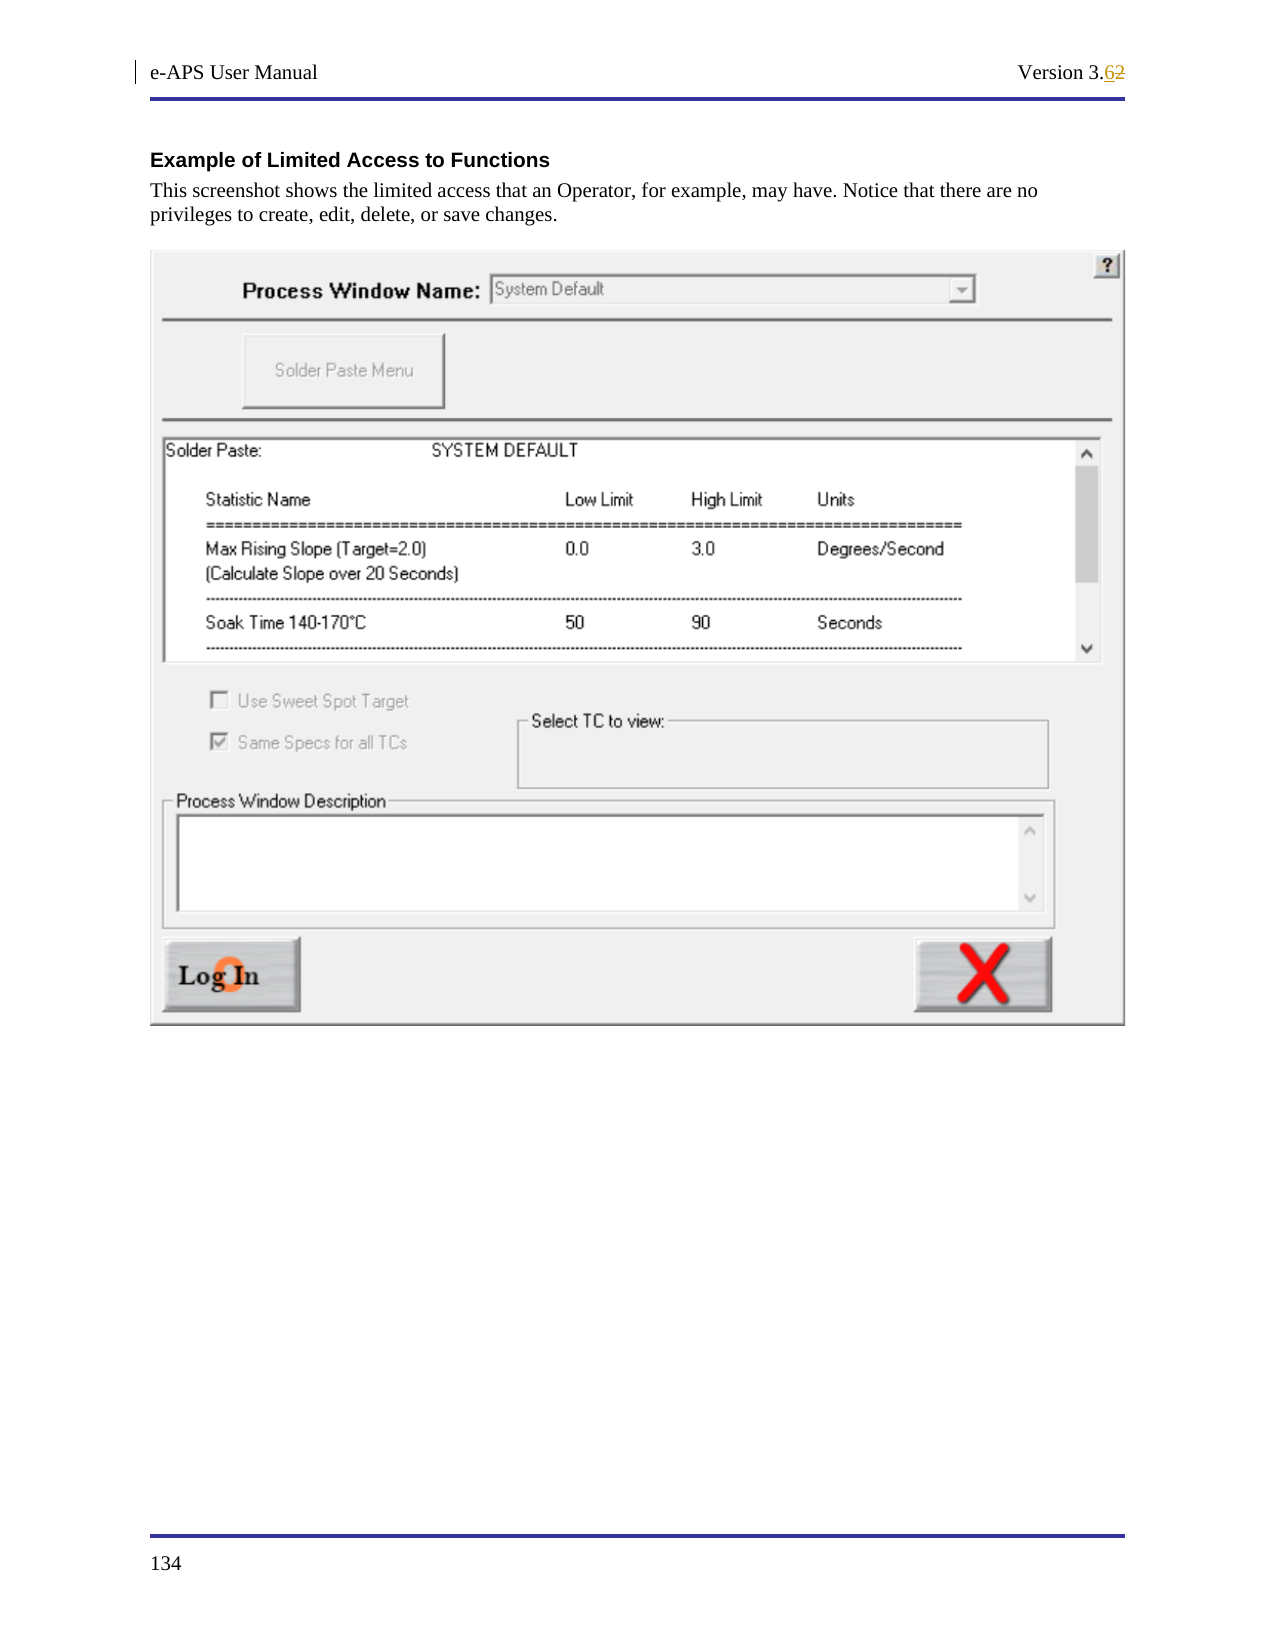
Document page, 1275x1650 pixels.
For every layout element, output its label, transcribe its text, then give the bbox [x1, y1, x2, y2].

picture [150, 250, 1125, 1026]
text This screenshot shows the limited access that an Operator, for example, may have. Notice that there are no privileges to create, edit, delete, or save changes. [150, 178, 1125, 226]
subtitle Example of Limited Access to Functions [150, 147, 1125, 171]
